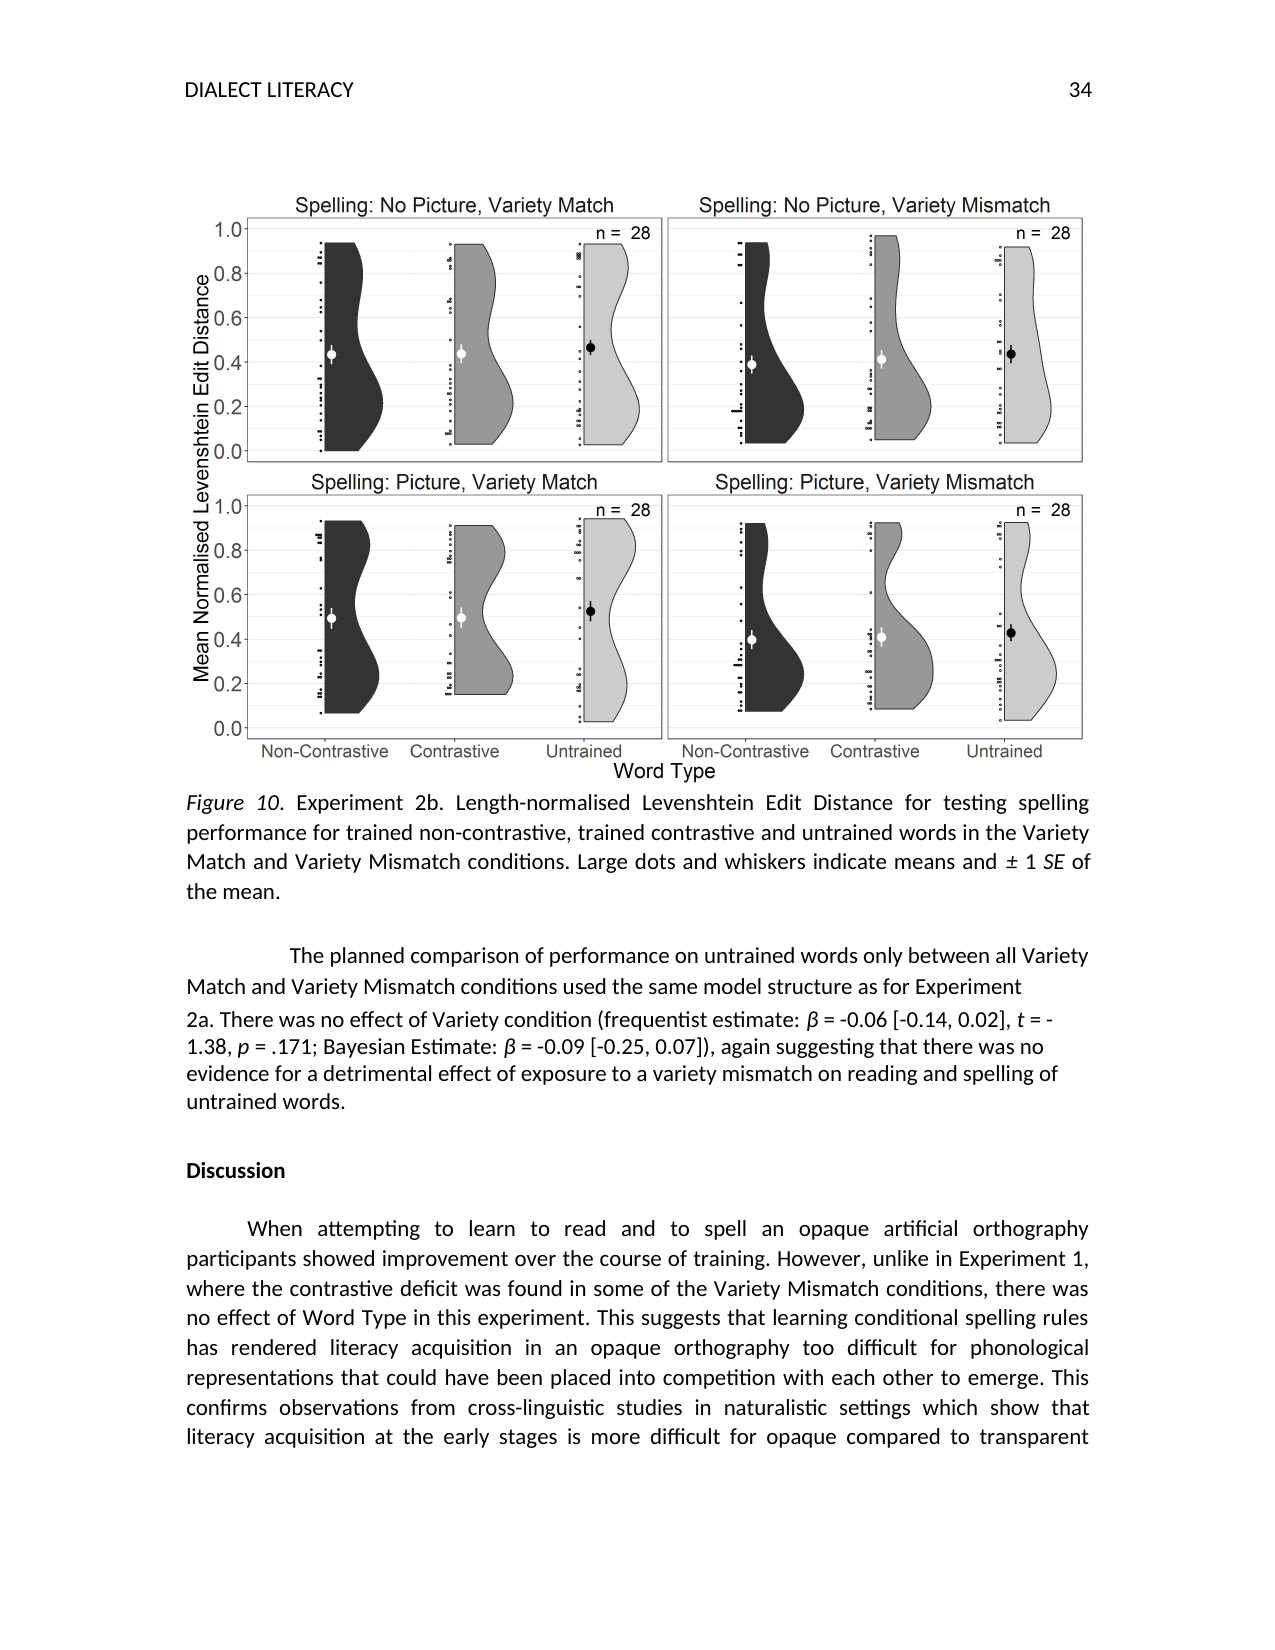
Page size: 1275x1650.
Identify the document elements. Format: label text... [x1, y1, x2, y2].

text The planned comparison of performance on untrained words only between all Variety [184, 942, 1090, 970]
picture [187, 186, 1088, 786]
text Figure 10. Experiment 2b. Length-normalised Levenshtein Edit Distance for testing spelling performance for trained non-contrastive, trained contrastive and untrained words in the Variety Match and Variety Mismatch conditions. Large dots and whiskers indicate means and ± 1 SE of the mean. [186, 788, 1091, 905]
text 2a. There was no effect of Variety condition (frequentist estimate: β = -0.06 [-0.14, 0.02], t = -1.38, p = .171; Bayesian Estimate: β = -0.09 [-0.25, 0.07]), again suggesting that there was no evidence for a detrimental effect of exposure to a variety mismatch on reading and spelling of untrained words. [186, 1005, 1092, 1115]
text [186, 1214, 1091, 1450]
subtitle Discussion [186, 1157, 1092, 1184]
text Match and Variety Mismatch conditions used the same model structure as for Experiment [186, 972, 1091, 1000]
